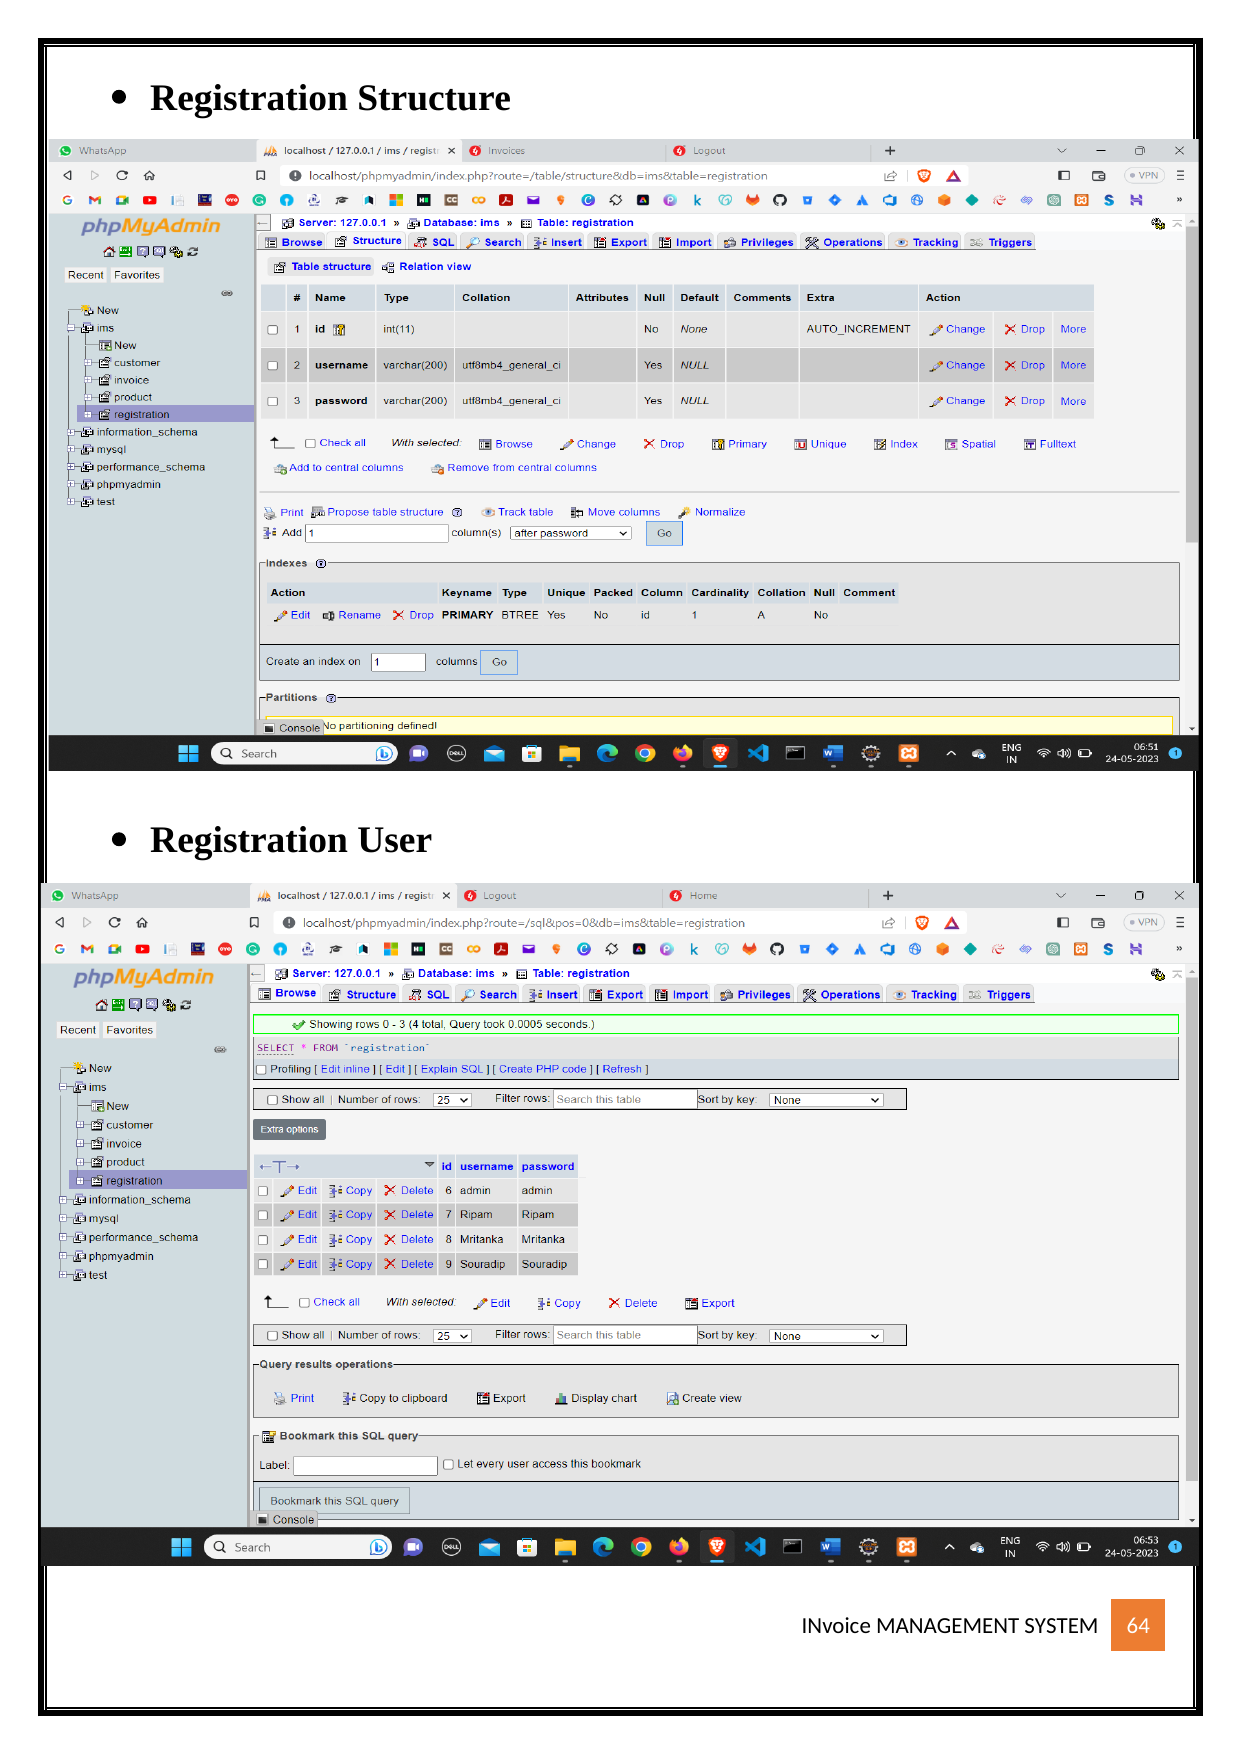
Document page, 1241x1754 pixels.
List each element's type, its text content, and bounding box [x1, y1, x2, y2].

list Registration User [112, 817, 1165, 861]
picture [40, 883, 1199, 1566]
list Registration Structure [112, 75, 1165, 118]
picture [48, 139, 1199, 771]
